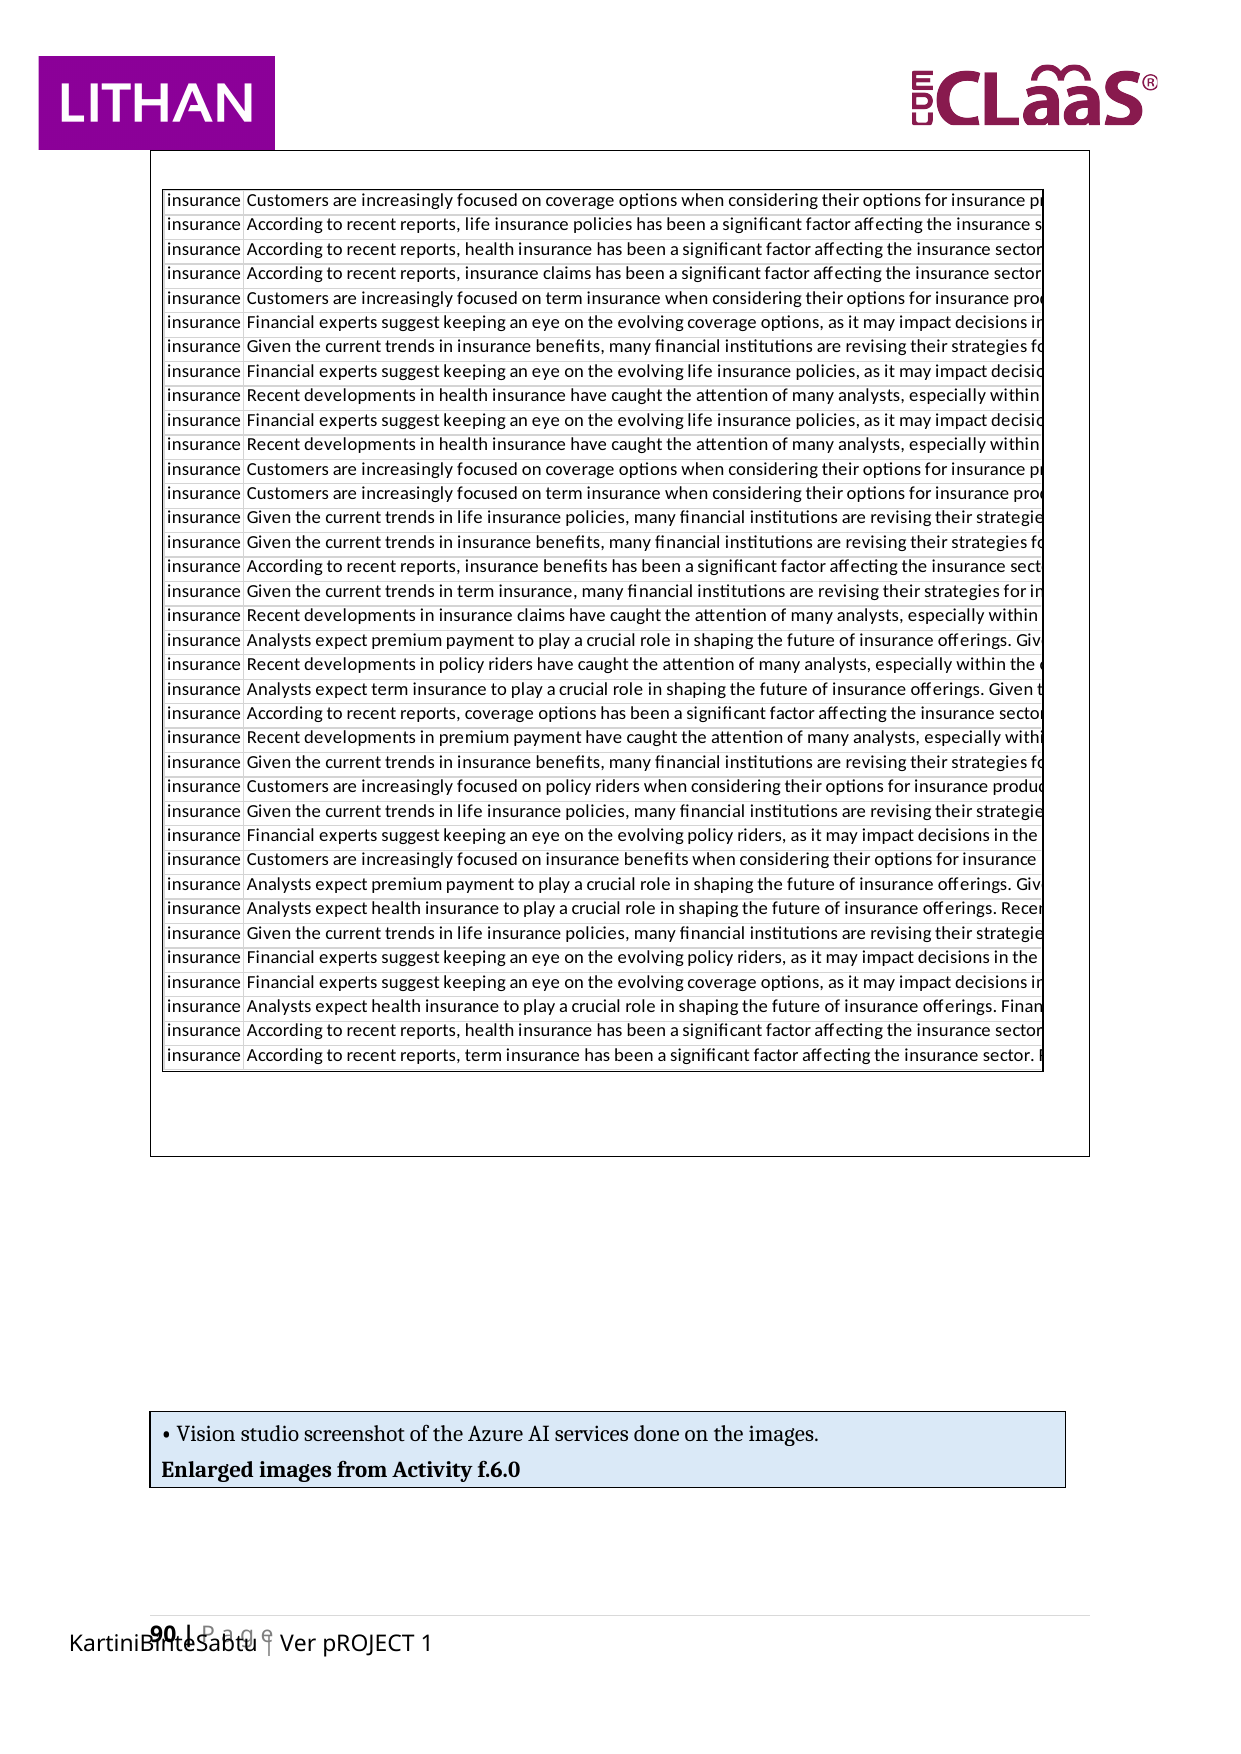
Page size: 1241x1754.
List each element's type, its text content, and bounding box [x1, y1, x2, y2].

table_cell [151, 151, 1089, 1156]
picture [911, 64, 1158, 126]
picture [38, 56, 275, 150]
table_header • Vision studio screenshot of the Azure AI services done on the images. Enlarged images from Activity f.6.0 [151, 1412, 1065, 1487]
